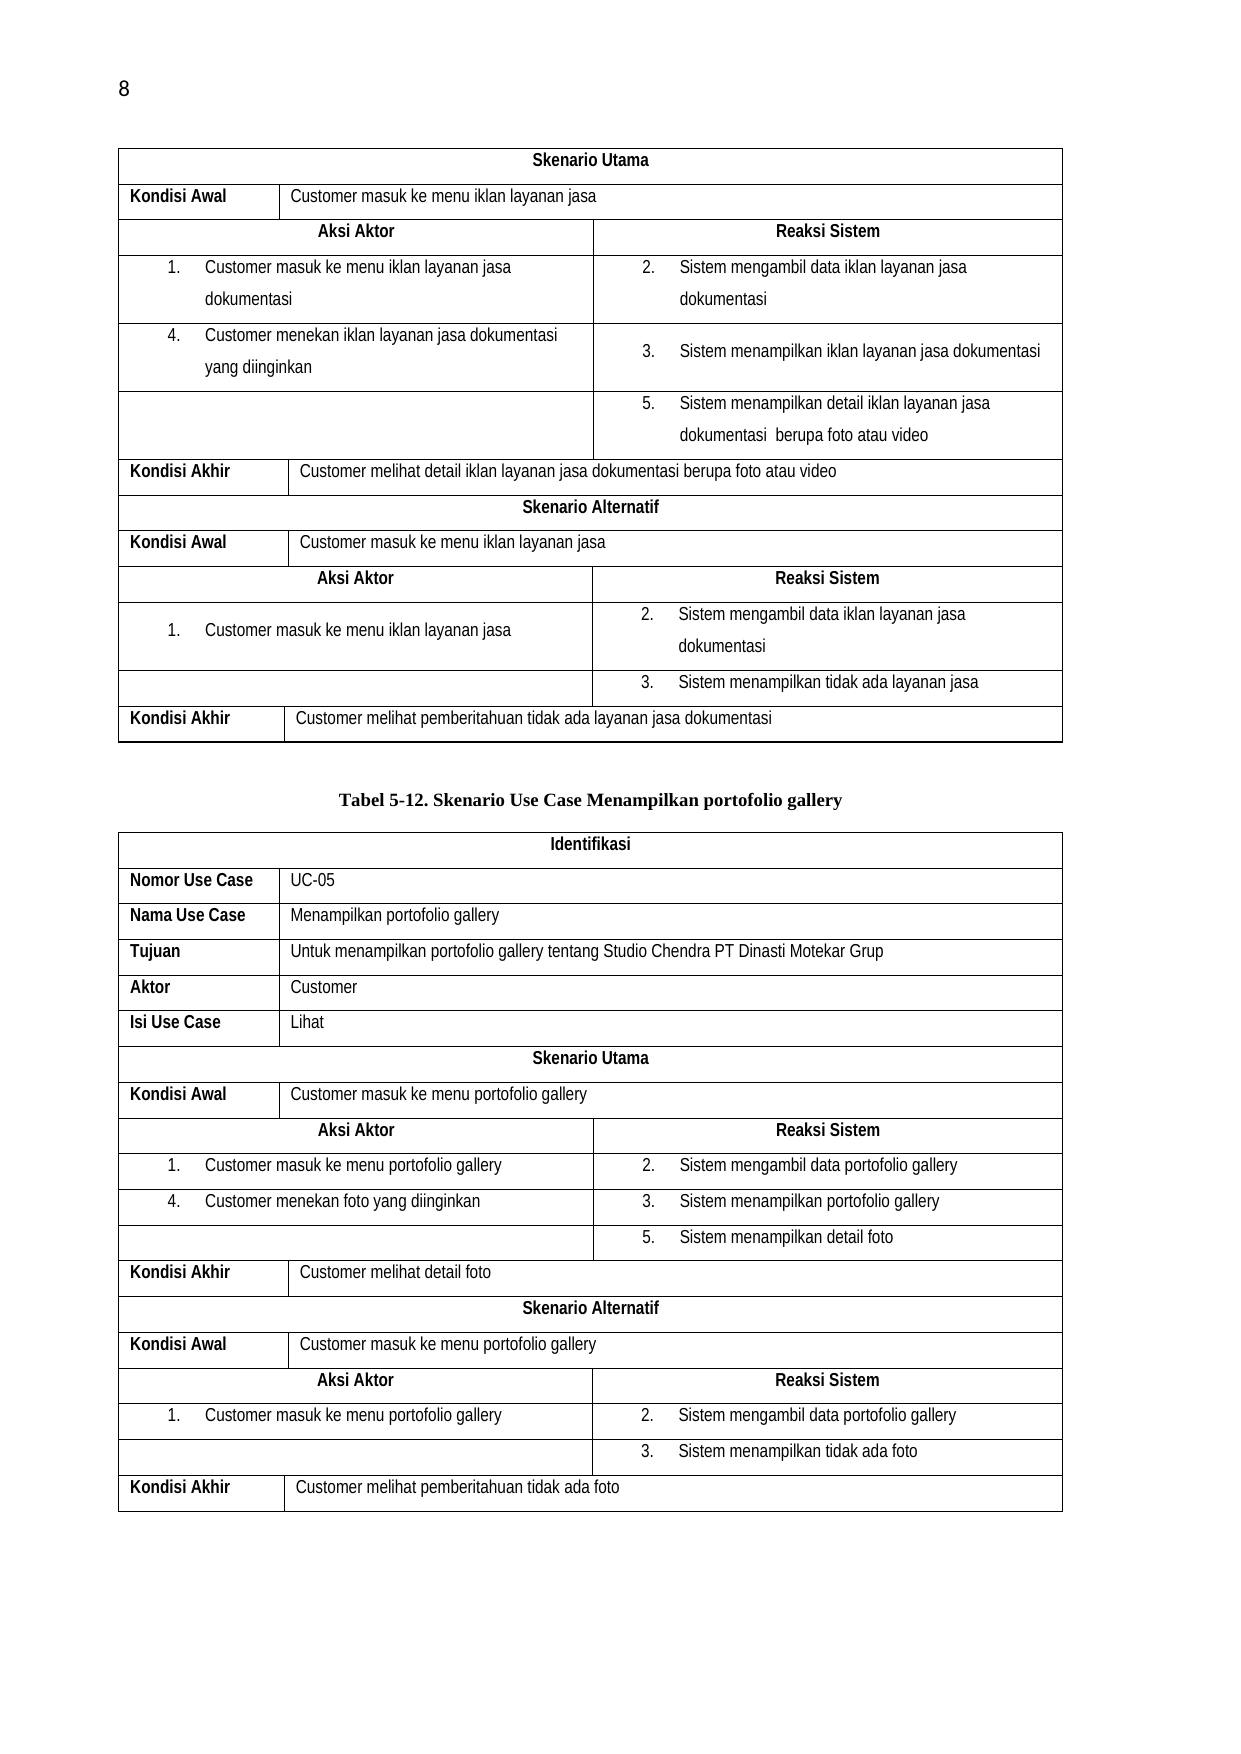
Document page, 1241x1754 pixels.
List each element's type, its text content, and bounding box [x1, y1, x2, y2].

table_cell Untuk menampilkan portofolio gallery tentang Studio Chendra PT Dinasti Motekar Grup [280, 940, 1062, 974]
table_cell Sistem menampilkan portofolio gallery [594, 1190, 1062, 1225]
table_cell Customer masuk ke menu portofolio gallery [280, 1083, 1062, 1117]
table_cell Kondisi Akhir [119, 707, 284, 741]
table_cell Sistem menampilkan detail foto [594, 1226, 1062, 1260]
table_cell Aktor [119, 976, 279, 1010]
table_cell Sistem menampilkan tidak ada layanan jasa [593, 671, 1062, 706]
table_cell [119, 392, 593, 459]
table_cell Skenario Utama [119, 149, 1062, 183]
table_cell Sistem menampilkan tidak ada foto [593, 1440, 1062, 1475]
table_cell Customer menekan iklan layanan jasa dokumentasi yang diinginkan [119, 324, 593, 391]
table_cell Tujuan [119, 940, 279, 974]
table_cell Aksi Aktor [119, 220, 593, 255]
table_cell Kondisi Akhir [119, 1476, 284, 1511]
table_cell Customer melihat detail iklan layanan jasa dokumentasi berupa foto atau video [289, 460, 1062, 495]
table_header Identifikasi [119, 833, 1062, 867]
table_cell Customer melihat detail foto [289, 1261, 1062, 1296]
table_cell Sistem menampilkan iklan layanan jasa dokumentasi [594, 324, 1062, 391]
table_cell [119, 671, 592, 706]
table_cell [119, 1226, 593, 1260]
table_cell Kondisi Awal [119, 1083, 279, 1117]
table_cell Reaksi Sistem [593, 1369, 1062, 1403]
table_cell Isi Use Case [119, 1011, 279, 1046]
table_cell Skenario Utama [119, 1047, 1062, 1082]
table_cell Customer masuk ke menu portofolio gallery [119, 1154, 593, 1189]
table_cell Customer [280, 976, 1062, 1010]
table_cell Customer melihat pemberitahuan tidak ada layanan jasa dokumentasi [285, 707, 1062, 741]
table_cell Nomor Use Case [119, 869, 279, 903]
table_cell Aksi Aktor [119, 1119, 593, 1153]
table_cell Aksi Aktor [119, 1369, 592, 1403]
table_cell [119, 1440, 592, 1475]
table_cell Kondisi Awal [119, 1333, 288, 1368]
table_cell Sistem mengambil data iklan layanan jasa dokumentasi [594, 256, 1062, 323]
table_cell Skenario Alternatif [119, 496, 1062, 530]
table_cell Reaksi Sistem [594, 220, 1062, 255]
table_cell Sistem mengambil data portofolio gallery [594, 1154, 1062, 1189]
table_cell Nama Use Case [119, 904, 279, 939]
table_cell Skenario Alternatif [119, 1297, 1062, 1332]
table_cell Customer melihat pemberitahuan tidak ada foto [285, 1476, 1062, 1511]
table_cell Sistem mengambil data portofolio gallery [593, 1404, 1062, 1439]
table_cell Customer menekan foto yang diinginkan [119, 1190, 593, 1225]
table_cell Aksi Aktor [119, 567, 592, 602]
table_cell Lihat [280, 1011, 1062, 1046]
table_cell Sistem mengambil data iklan layanan jasa dokumentasi [593, 603, 1062, 670]
table_cell Reaksi Sistem [594, 1119, 1062, 1153]
table_cell Customer masuk ke menu iklan layanan jasa [289, 531, 1062, 566]
table_cell Customer masuk ke menu iklan layanan jasa [119, 603, 592, 670]
table_cell Menampilkan portofolio gallery [280, 904, 1062, 939]
table_cell Kondisi Akhir [119, 1261, 288, 1296]
table_cell Kondisi Awal [119, 185, 279, 219]
table_cell UC-05 [280, 869, 1062, 903]
table_cell Customer masuk ke menu iklan layanan jasa [280, 185, 1062, 219]
table_cell Sistem menampilkan detail iklan layanan jasa dokumentasi berupa foto atau video [594, 392, 1062, 459]
table_cell Reaksi Sistem [593, 567, 1062, 602]
table_cell Customer masuk ke menu iklan layanan jasa dokumentasi [119, 256, 593, 323]
table_cell Kondisi Awal [119, 531, 288, 566]
table_cell Customer masuk ke menu portofolio gallery [289, 1333, 1062, 1368]
table_cell Kondisi Akhir [119, 460, 288, 495]
table_cell Customer masuk ke menu portofolio gallery [119, 1404, 592, 1439]
